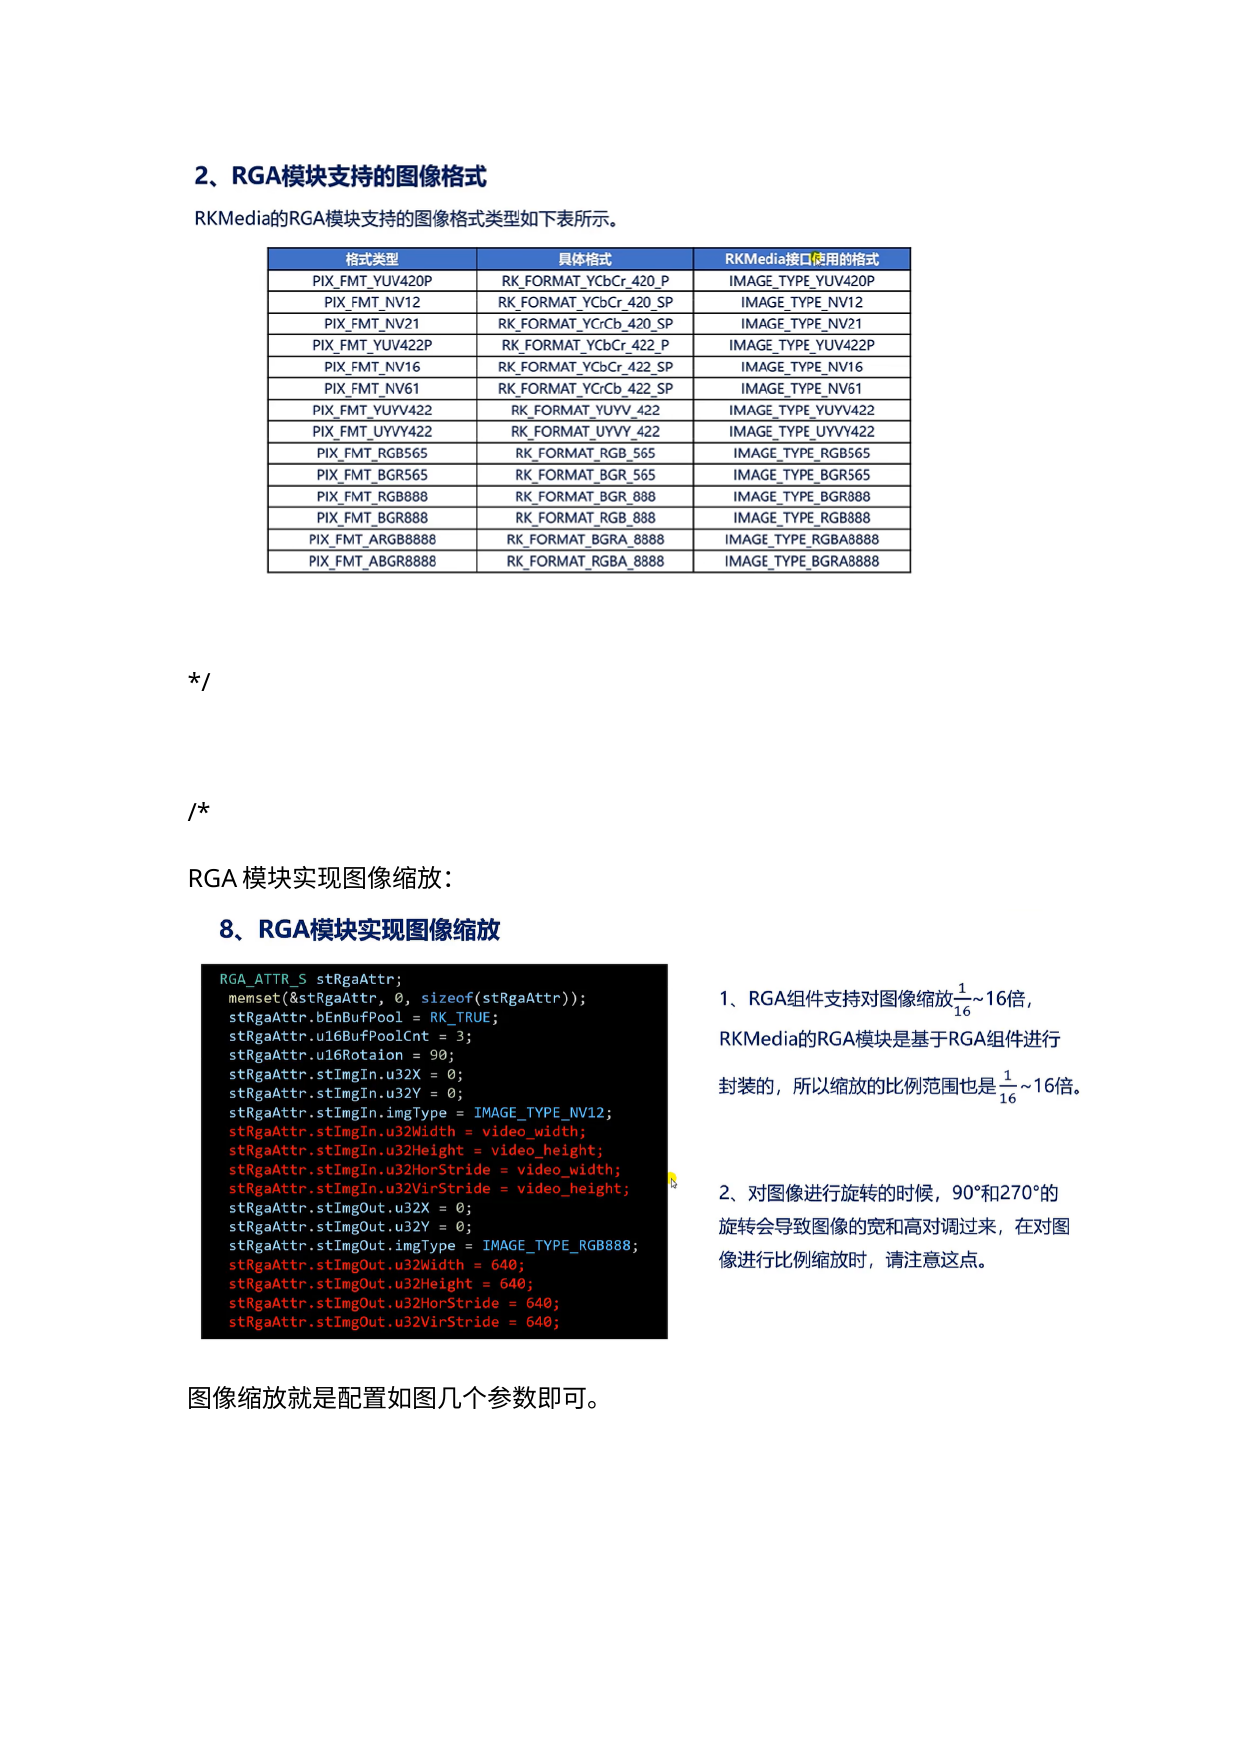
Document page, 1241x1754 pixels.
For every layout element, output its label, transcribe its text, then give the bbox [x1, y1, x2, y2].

text /* [187, 779, 1053, 844]
text */ [187, 649, 1053, 714]
text RGA模块实现图像缩放： [187, 844, 1053, 909]
picture [187, 162, 932, 579]
picture [187, 909, 1082, 1345]
text 图像缩放就是配置如图几个参数即可。 [187, 1364, 1053, 1429]
